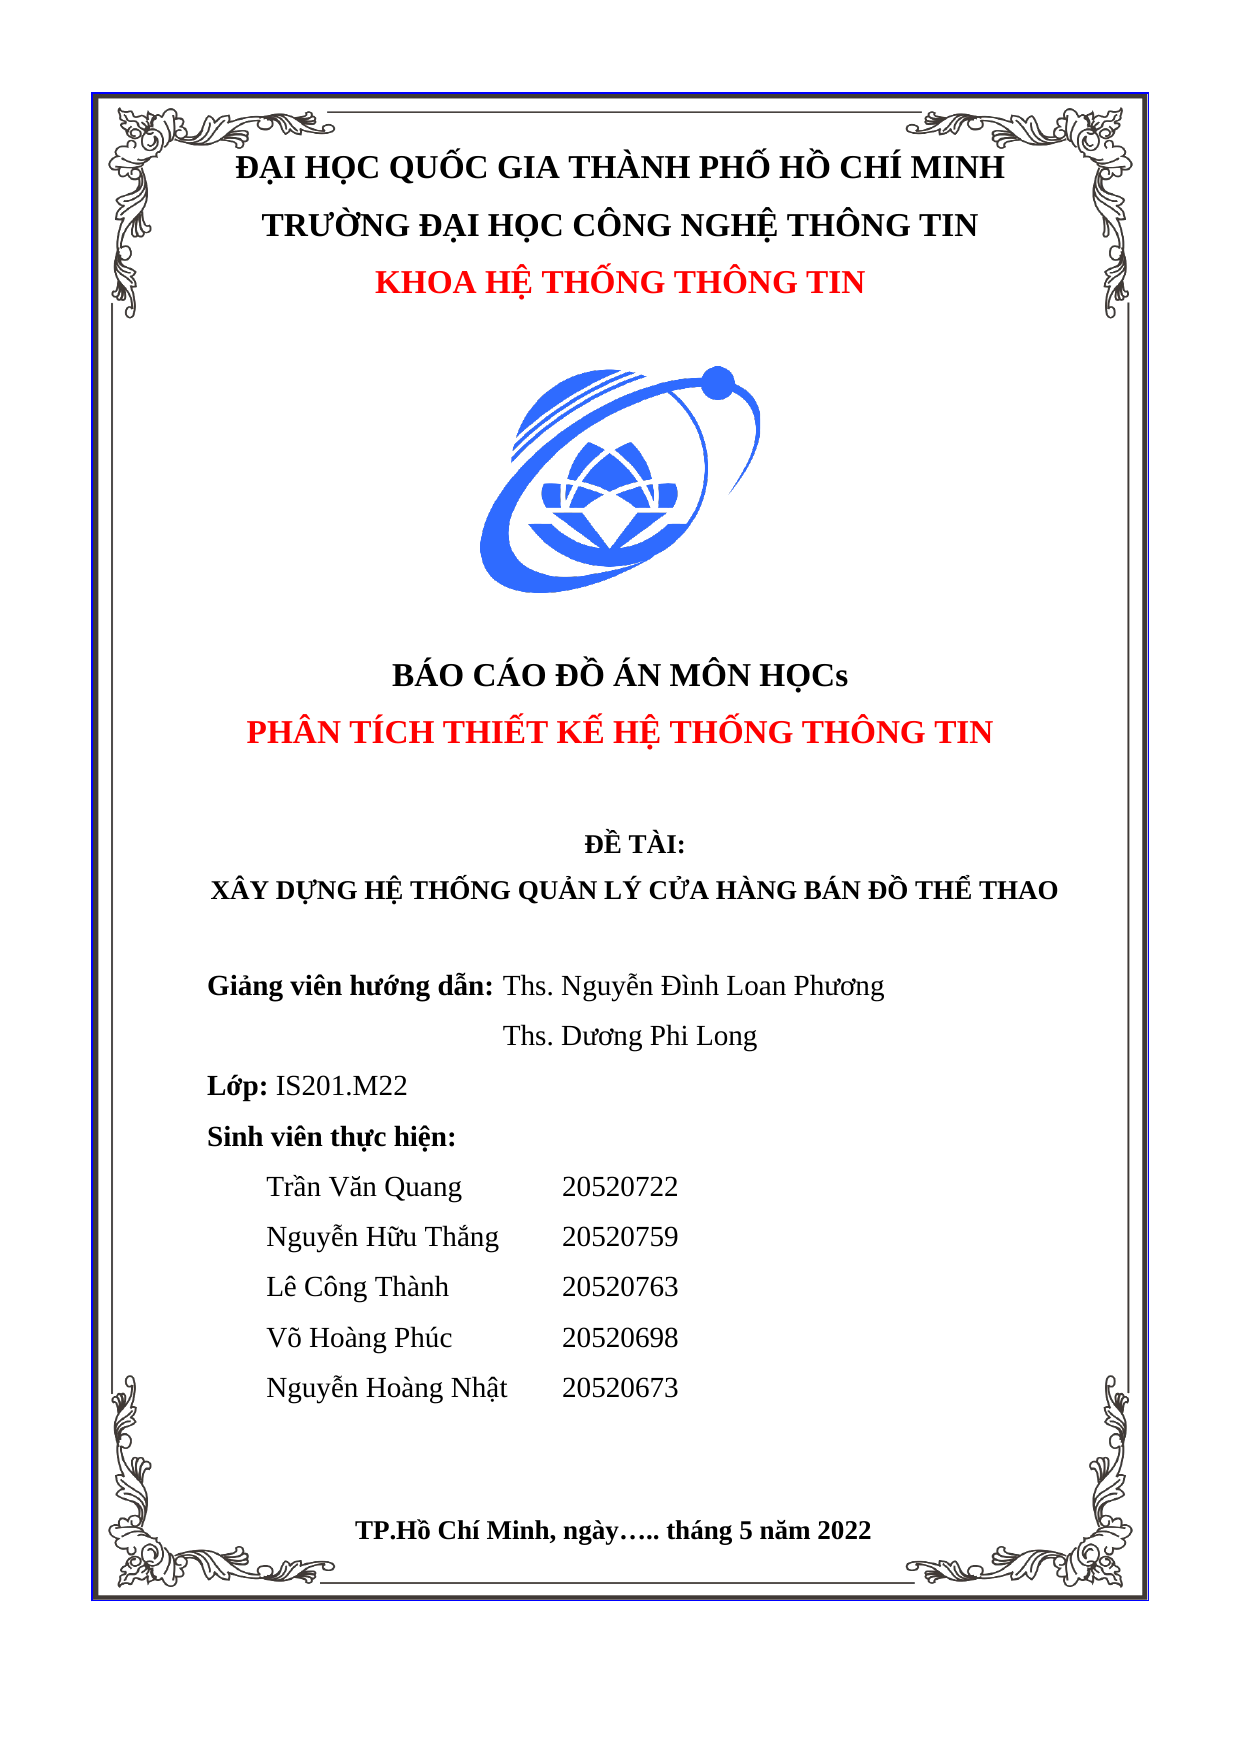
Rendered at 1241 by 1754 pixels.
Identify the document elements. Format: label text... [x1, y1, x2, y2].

text Ths. Dương Phi Long [207, 1018, 1063, 1052]
text Lê Công Thành 20520763 [207, 1269, 1063, 1303]
text TP.Hồ Chí Minh, ngày….. tháng 5 năm 2022 [325, 1514, 1063, 1545]
text Nguyễn Hoàng Nhật 20520673 [207, 1370, 1063, 1404]
text TRƯỜNG ĐẠI HỌC CÔNG NGHỆ THÔNG TIN [177, 205, 1063, 243]
text ĐỀ TÀI: [207, 828, 1063, 859]
text ĐẠI HỌC QUỐC GIA THÀNH PHỐ HỒ CHÍ MINH [177, 148, 1063, 186]
picture [480, 366, 761, 593]
text KHOA HỆ THỐNG THÔNG TIN [177, 263, 1063, 301]
text Võ Hoàng Phúc 20520698 [207, 1320, 1063, 1353]
text Sinh viên thực hiện: [207, 1119, 1063, 1152]
text Giảng viên hướng dẫn: Ths. Nguyễn Đình Loan Phương [207, 968, 1063, 1001]
text Lớp: IS201.M22 [207, 1068, 1063, 1102]
text BÁO CÁO ĐỒ ÁN MÔN HỌCs [177, 655, 1063, 693]
text XÂY DỰNG HỆ THỐNG QUẢN LÝ CỬA HÀNG BÁN ĐỒ THỂ THAO [207, 874, 1063, 906]
text Trần Văn Quang 20520722 [207, 1169, 1063, 1202]
text PHÂN TÍCH THIẾT KẾ HỆ THỐNG THÔNG TIN [177, 713, 1063, 751]
text Nguyễn Hữu Thắng 20520759 [236, 1219, 1063, 1253]
